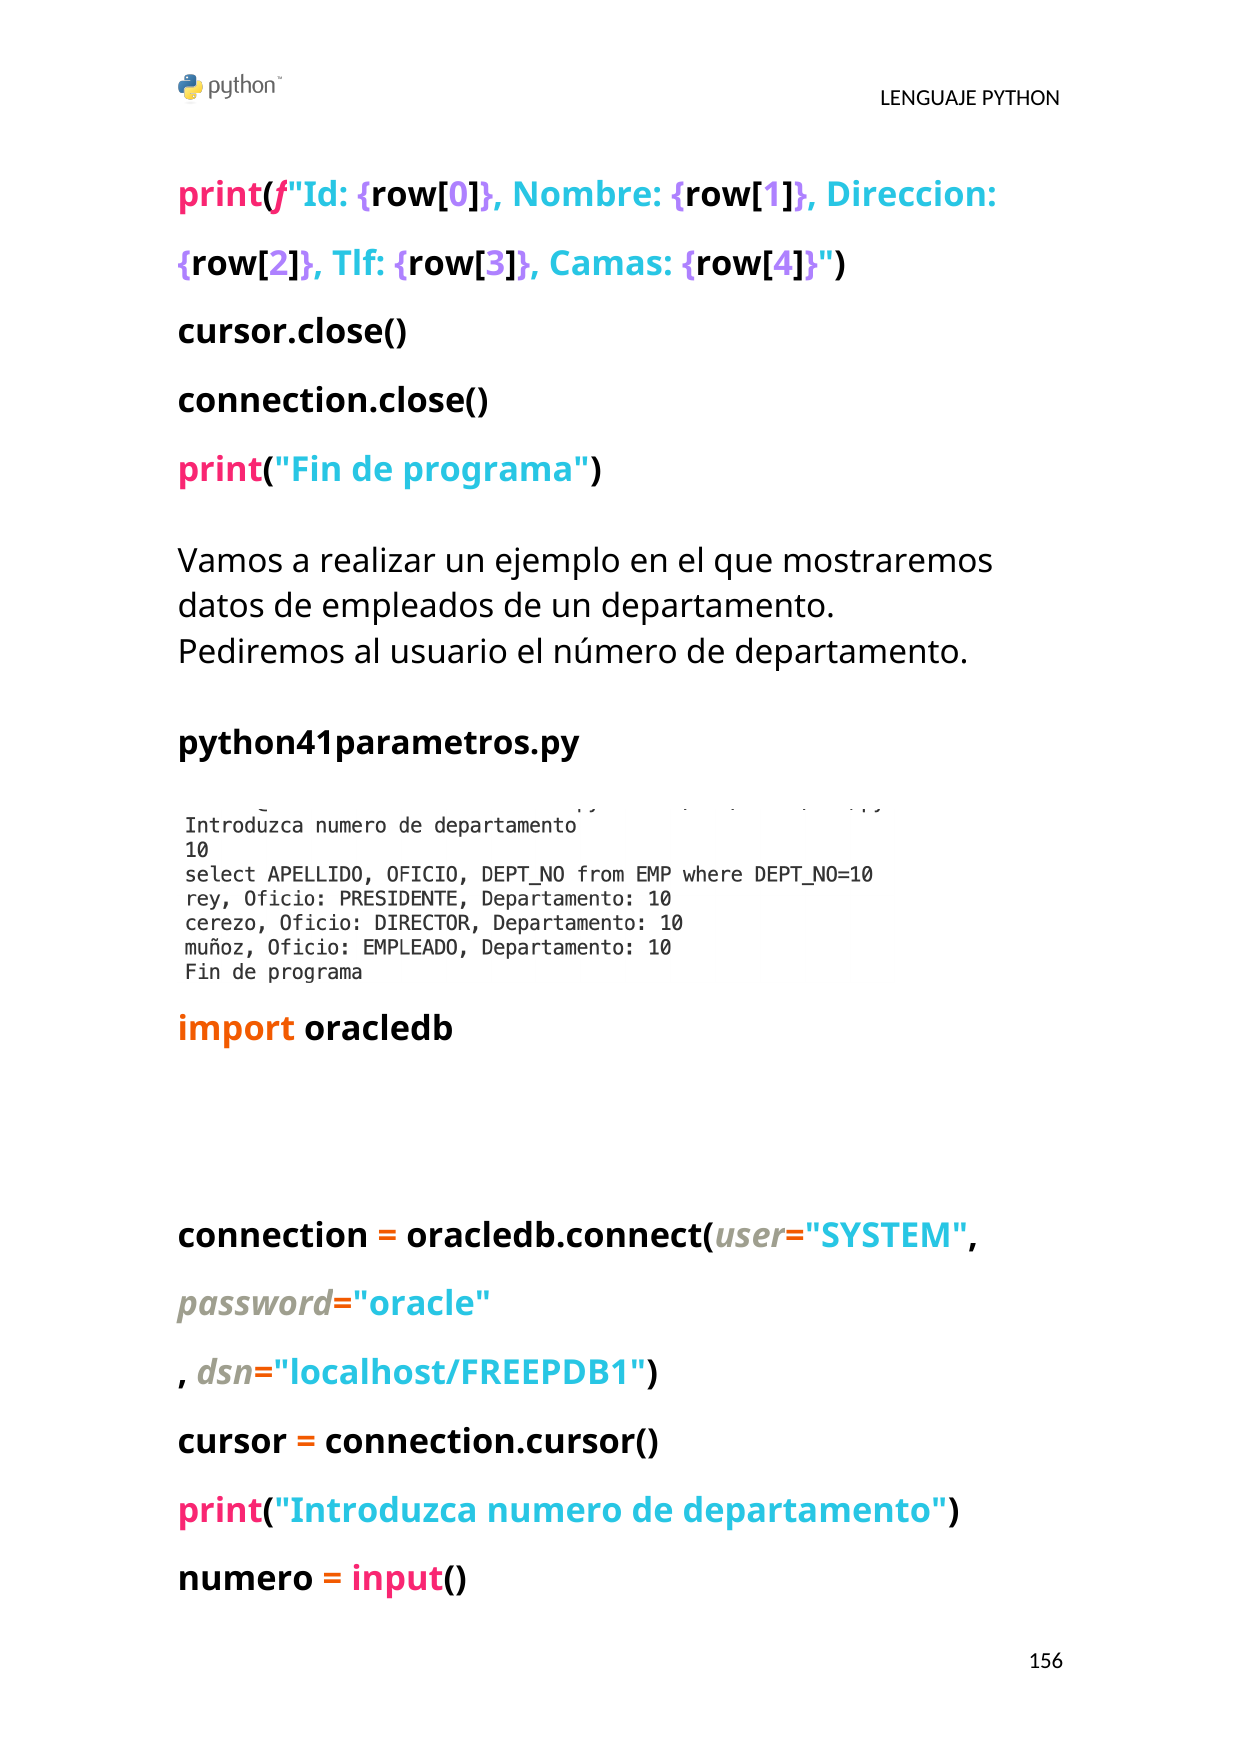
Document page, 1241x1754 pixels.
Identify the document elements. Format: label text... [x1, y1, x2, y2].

text print("Introduzca numero de departamento") [177, 1463, 1063, 1532]
text cursor = connection.cursor() [177, 1395, 1063, 1463]
text Pediremos al usuario el número de departamento. [177, 628, 1063, 673]
text connection = oracledb.connect(user="SYSTEM", password="oracle" [177, 1188, 1063, 1326]
picture [177, 73, 283, 105]
picture [177, 809, 895, 983]
text python41parametros.py [177, 718, 1063, 764]
text print("Fin de programa") [177, 423, 1063, 491]
text import oracledb [177, 982, 1063, 1051]
text numero = input() [177, 1532, 1063, 1601]
text , dsn="localhost/FREEPDB1") [177, 1326, 1063, 1395]
text cursor.close() [177, 285, 1063, 354]
text print(f"Id: {row[0]}, Nombre: {row[1]}, Direccion: {row[2]}, Tlf: {row[3]}, Camas: {row[4]}") [177, 148, 1063, 285]
text Vamos a realizar un ejemplo en el que mostraremos datos de empleados de un departamento. [177, 537, 1063, 628]
text connection.close() [177, 354, 1063, 423]
